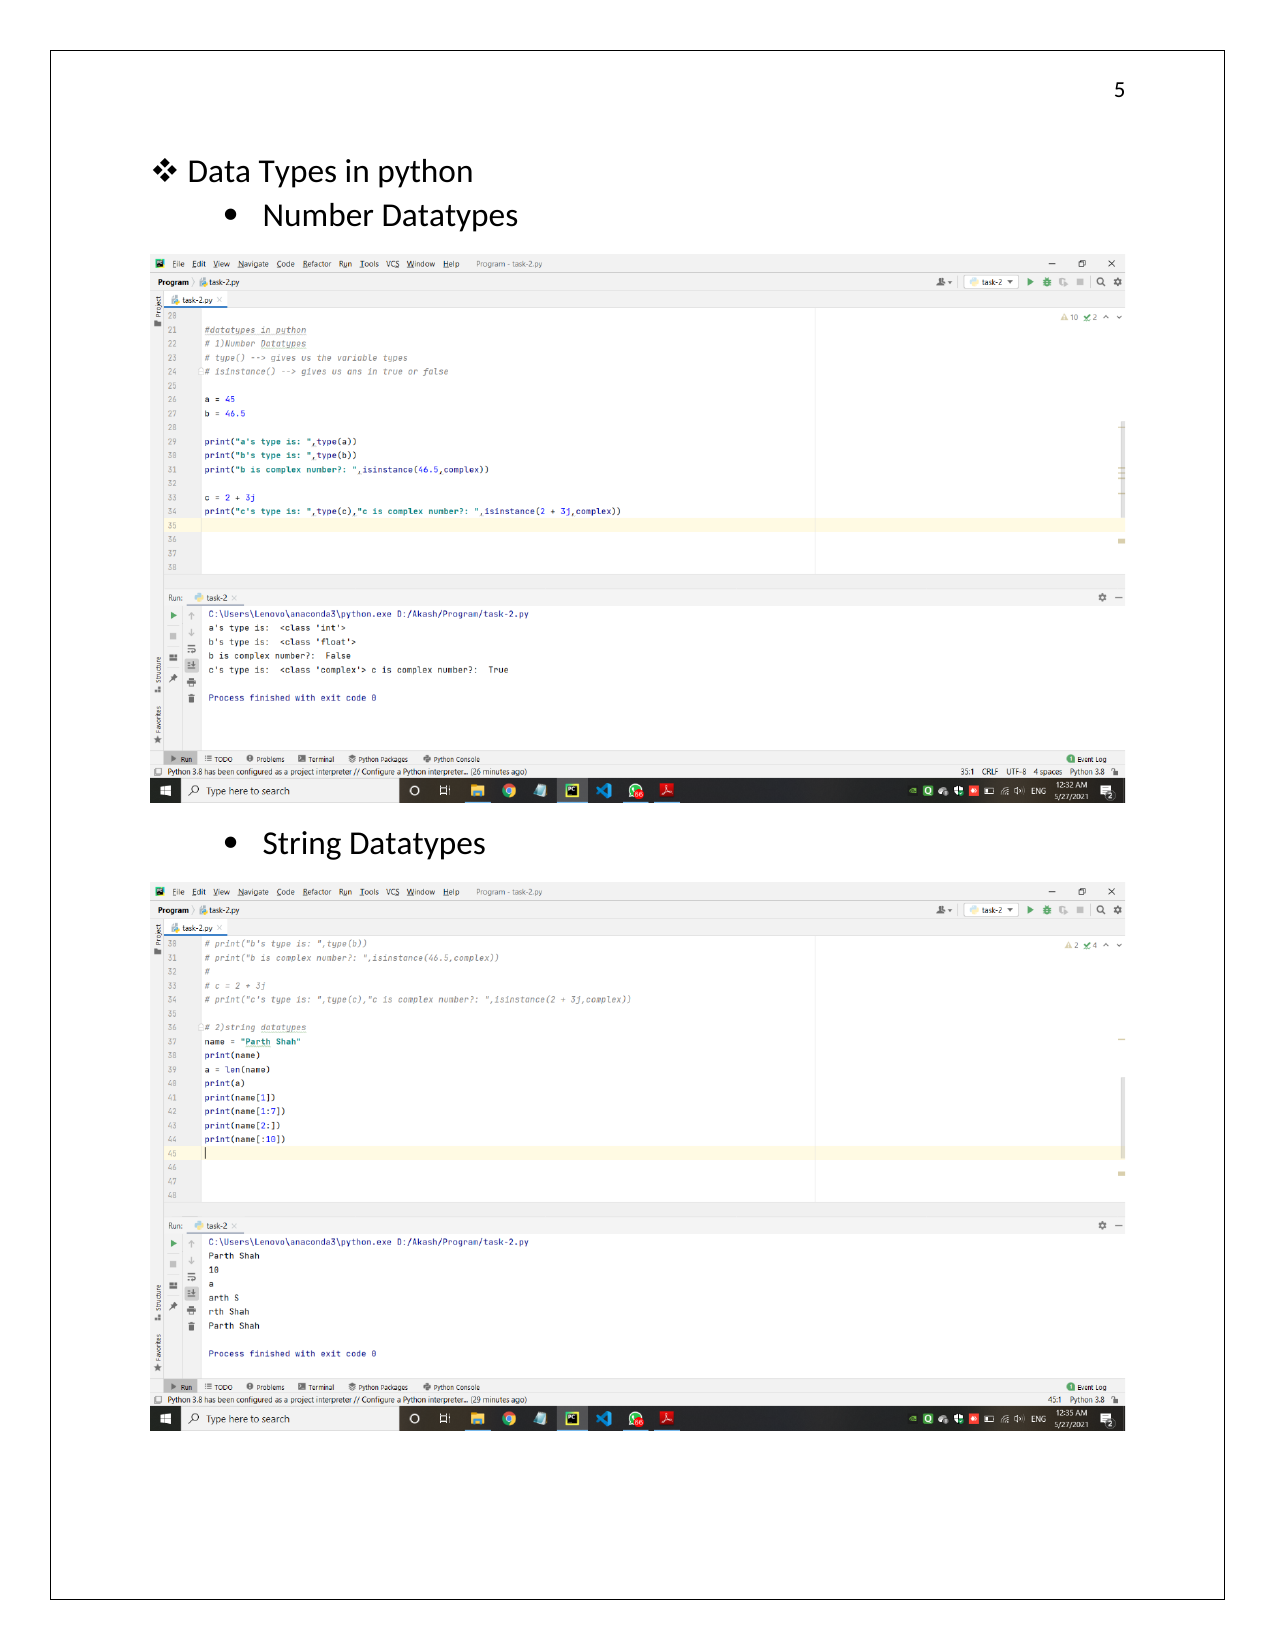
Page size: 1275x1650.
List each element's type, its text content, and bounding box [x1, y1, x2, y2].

list Number Datatypes [225, 194, 1125, 235]
picture [150, 254, 1125, 803]
list Data Types in python [150, 150, 1125, 191]
picture [150, 882, 1125, 1431]
list String Datatypes [225, 822, 1125, 863]
